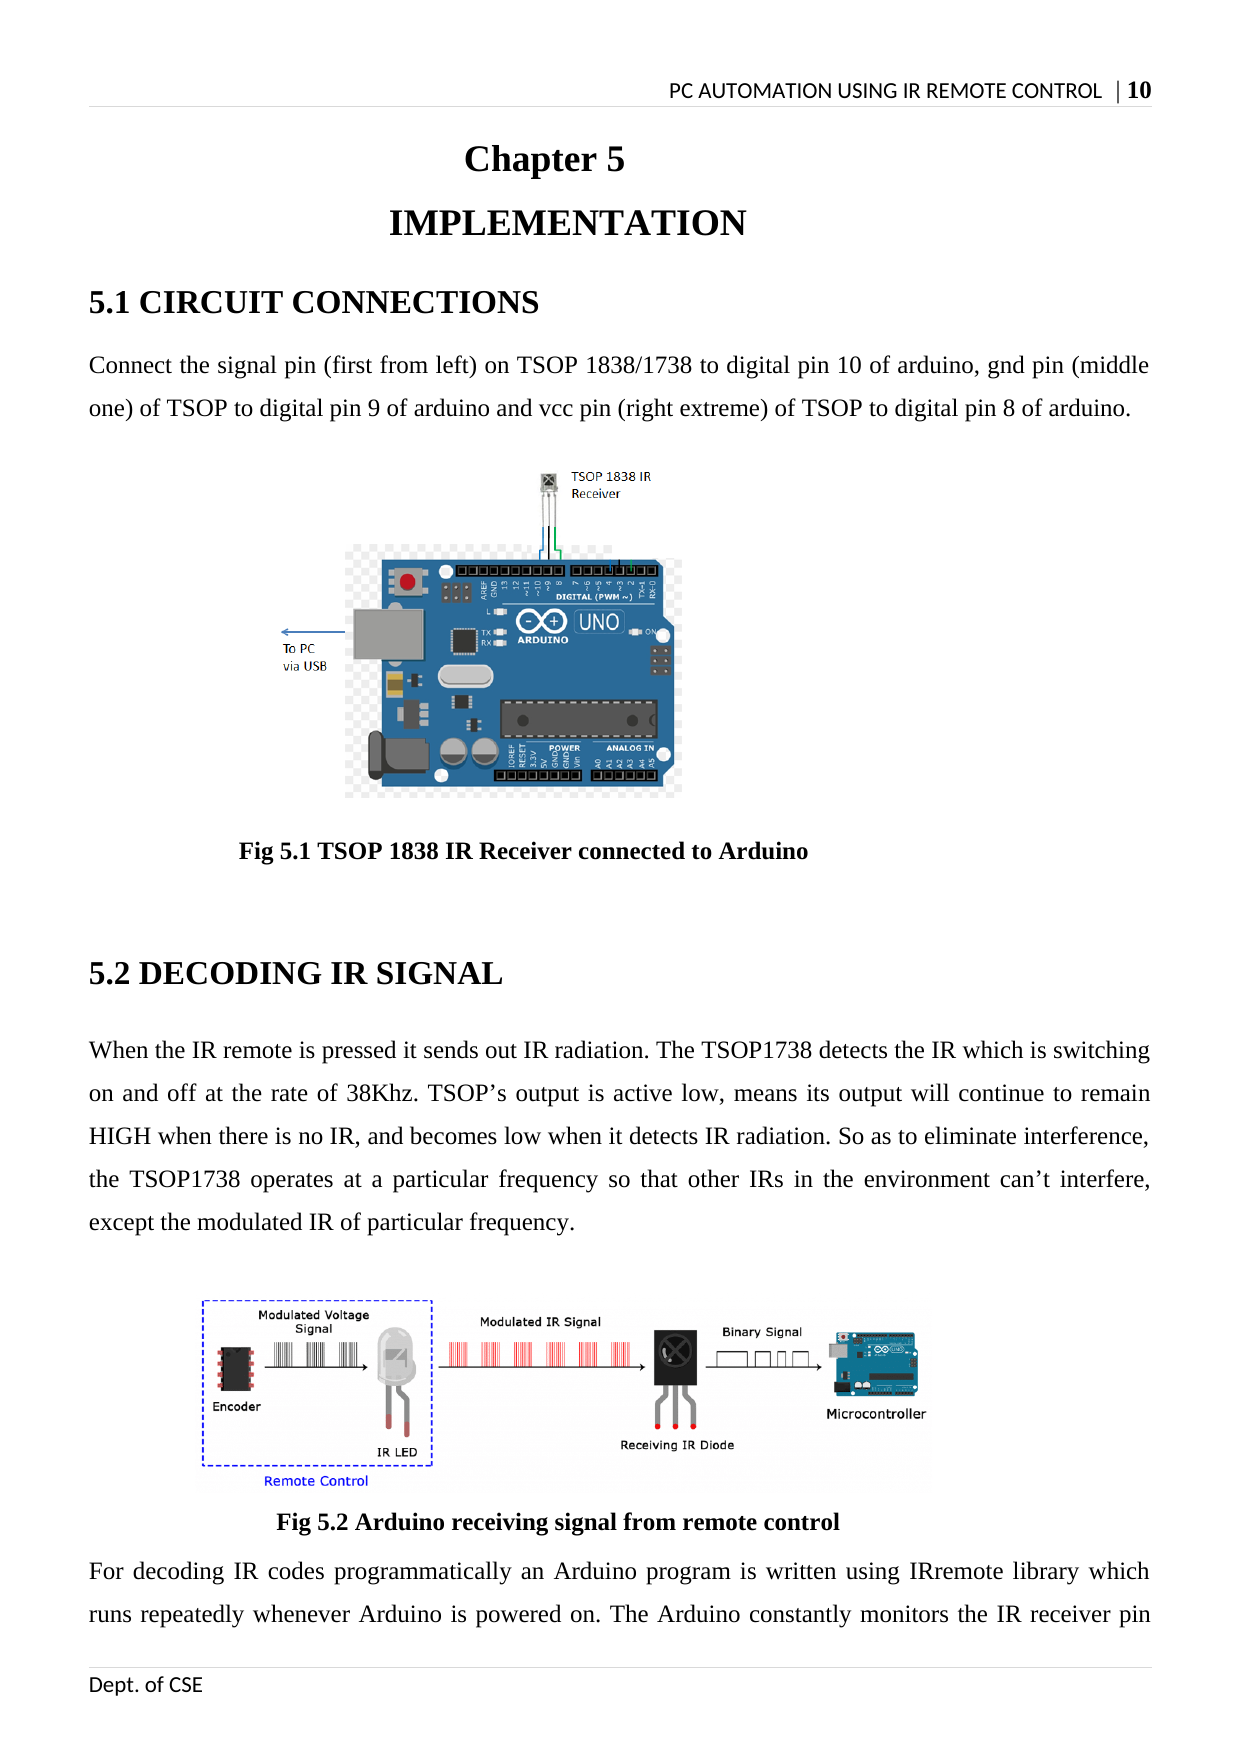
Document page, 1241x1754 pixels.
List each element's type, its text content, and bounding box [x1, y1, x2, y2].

picture [232, 436, 737, 822]
text Fig 5.1 TSOP 1838 IR Receiver connected to Arduino [164, 836, 1152, 865]
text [89, 1556, 1152, 1628]
subtitle IMPLEMENTATION [107, 201, 1152, 244]
text Connect the signal pin (first from left) on TSOP 1838/1738 to digital pin 10 of arduino, gnd pin (middle one) of TSOP to digital pin 9 of arduino and vcc pin (right extreme) of TSOP to digital pin 8 of arduino. [89, 350, 1152, 422]
text Chapter 5 [89, 136, 1152, 179]
picture [194, 1293, 933, 1493]
text When the IR remote is pressed it sends out IR radiation. The TSOP1738 detects the IR which is switching on and off at the rate of 38Khz. TSOP’s output is active low, means its output will continue to remain HIGH when there is no IR, and becomes low when it detects IR radiation. So as to eliminate interference, the TSOP1738 operates at a particular frequency so that other IRs in the environment can’t interfere, except the modulated IR of particular frequency. [89, 1035, 1152, 1236]
text Fig 5.2 Arduino receiving signal from remote control [89, 1507, 1152, 1536]
subtitle 5.1 CIRCUIT CONNECTIONS [89, 283, 1152, 321]
subtitle 5.2 DECODING IR SIGNAL [89, 953, 1152, 992]
